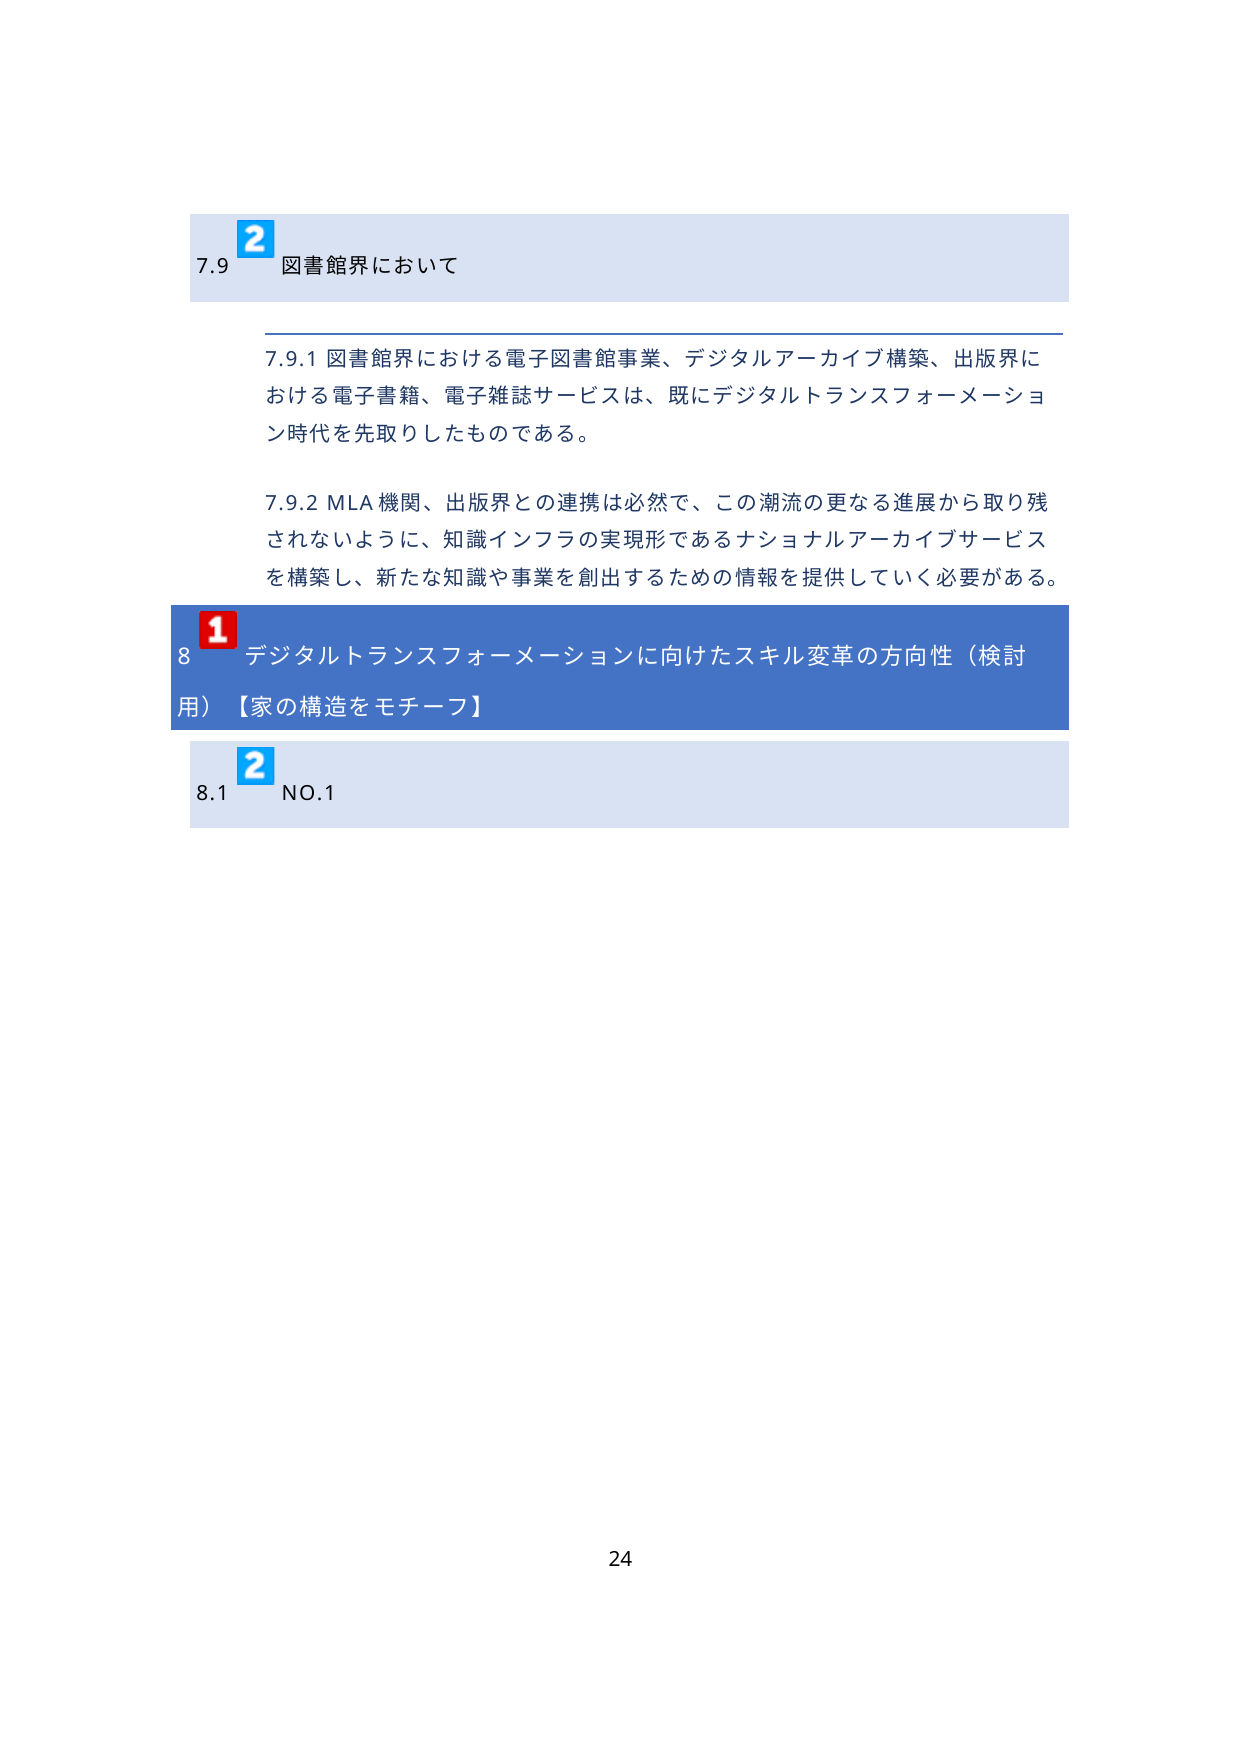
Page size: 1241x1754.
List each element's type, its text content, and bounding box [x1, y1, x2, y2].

picture [237, 747, 275, 785]
text 図書館界における電子図書館事業、デジタルアーカイブ構築、出版界における電子書籍、電子雑誌サービスは、既にデジタルトランスフォーメーション時代を先取りしたものである。 [265, 335, 1063, 451]
text 図書館界において [196, 220, 1063, 295]
picture [199, 611, 237, 649]
text MLA機関、出版界との連携は必然で、この潮流の更なる進展から取り残されないように、知識インフラの実現形であるナショナルアーカイブサービスを構築し、新たな知識や事業を創出するための情報を提供していく必要がある。 [265, 477, 1063, 595]
text デジタルトランスフォーメーションに向けたスキル変革の方向性（検討用）【家の構造をモチーフ】 [177, 611, 1063, 724]
picture [237, 220, 275, 258]
text No.1 [196, 747, 1063, 822]
